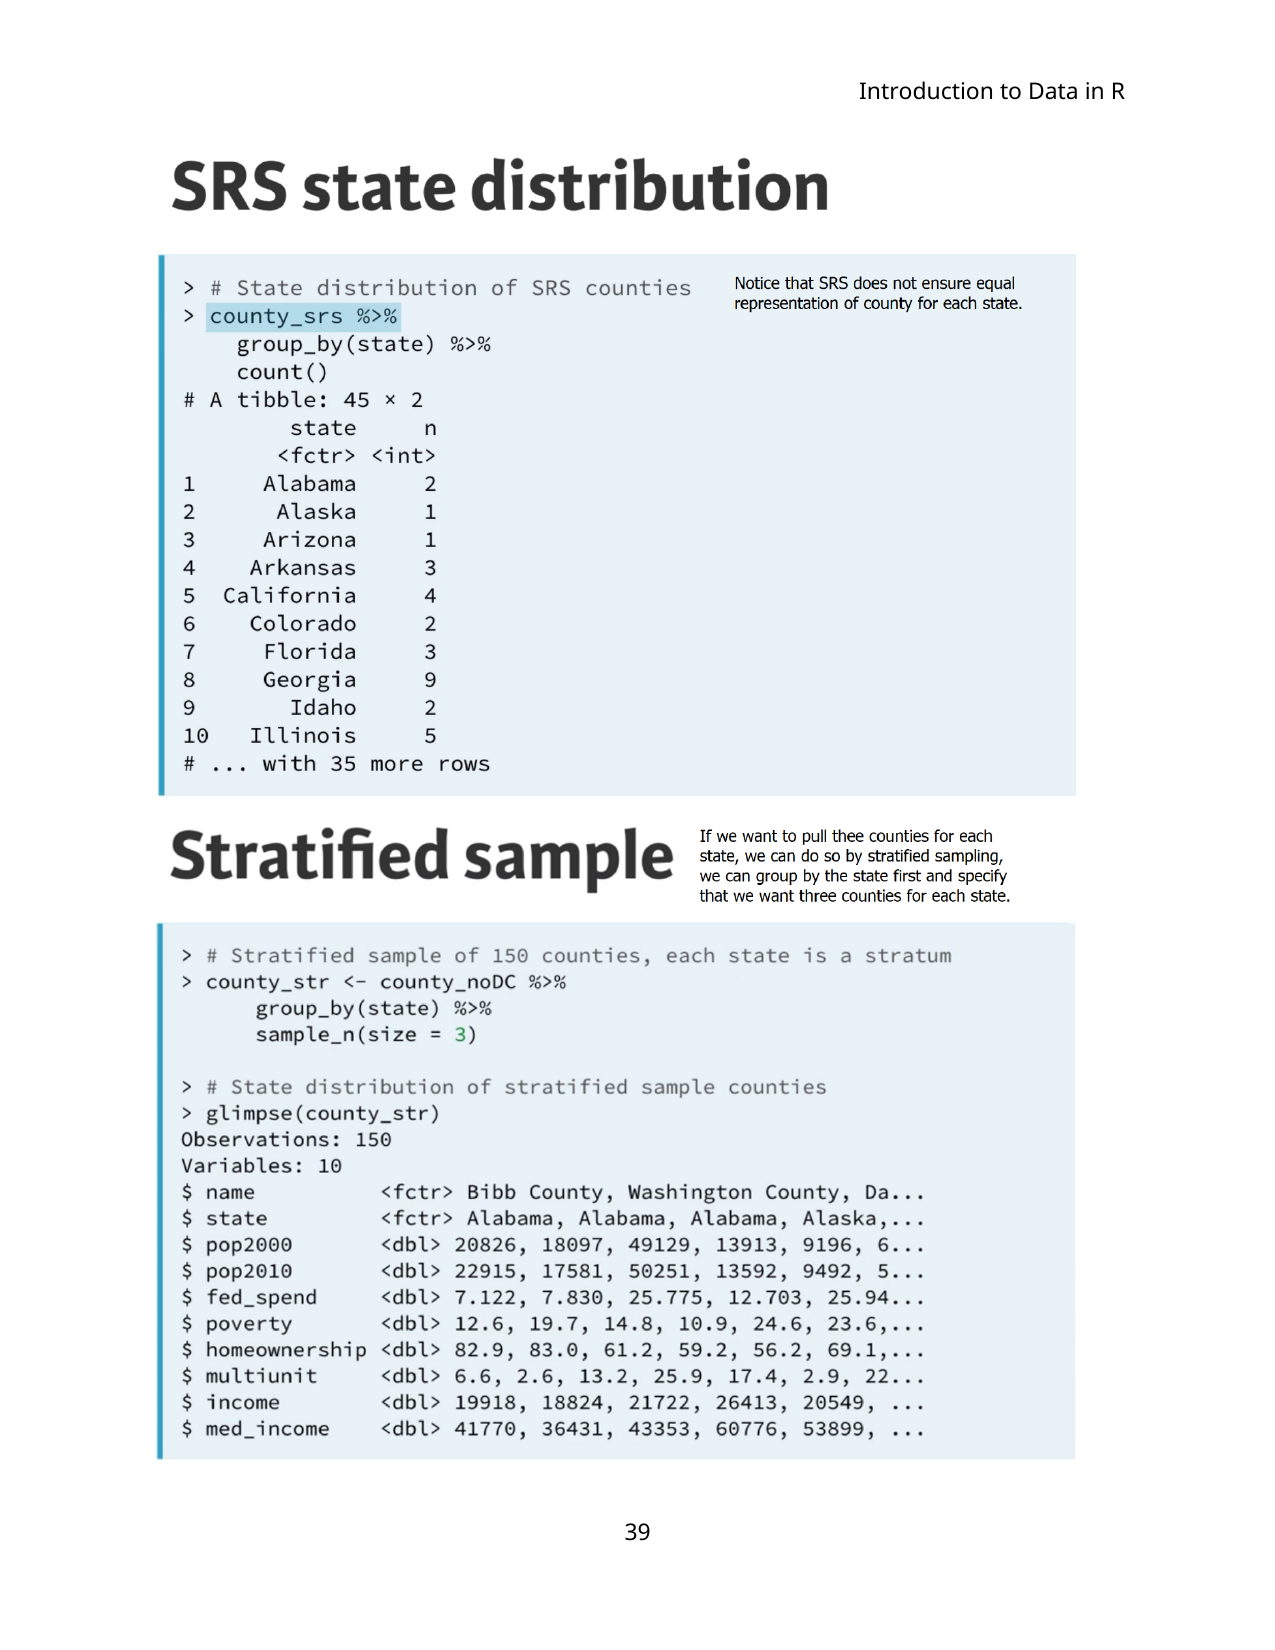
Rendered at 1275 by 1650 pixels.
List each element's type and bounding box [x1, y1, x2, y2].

picture [150, 150, 1089, 809]
picture [150, 810, 1080, 1464]
